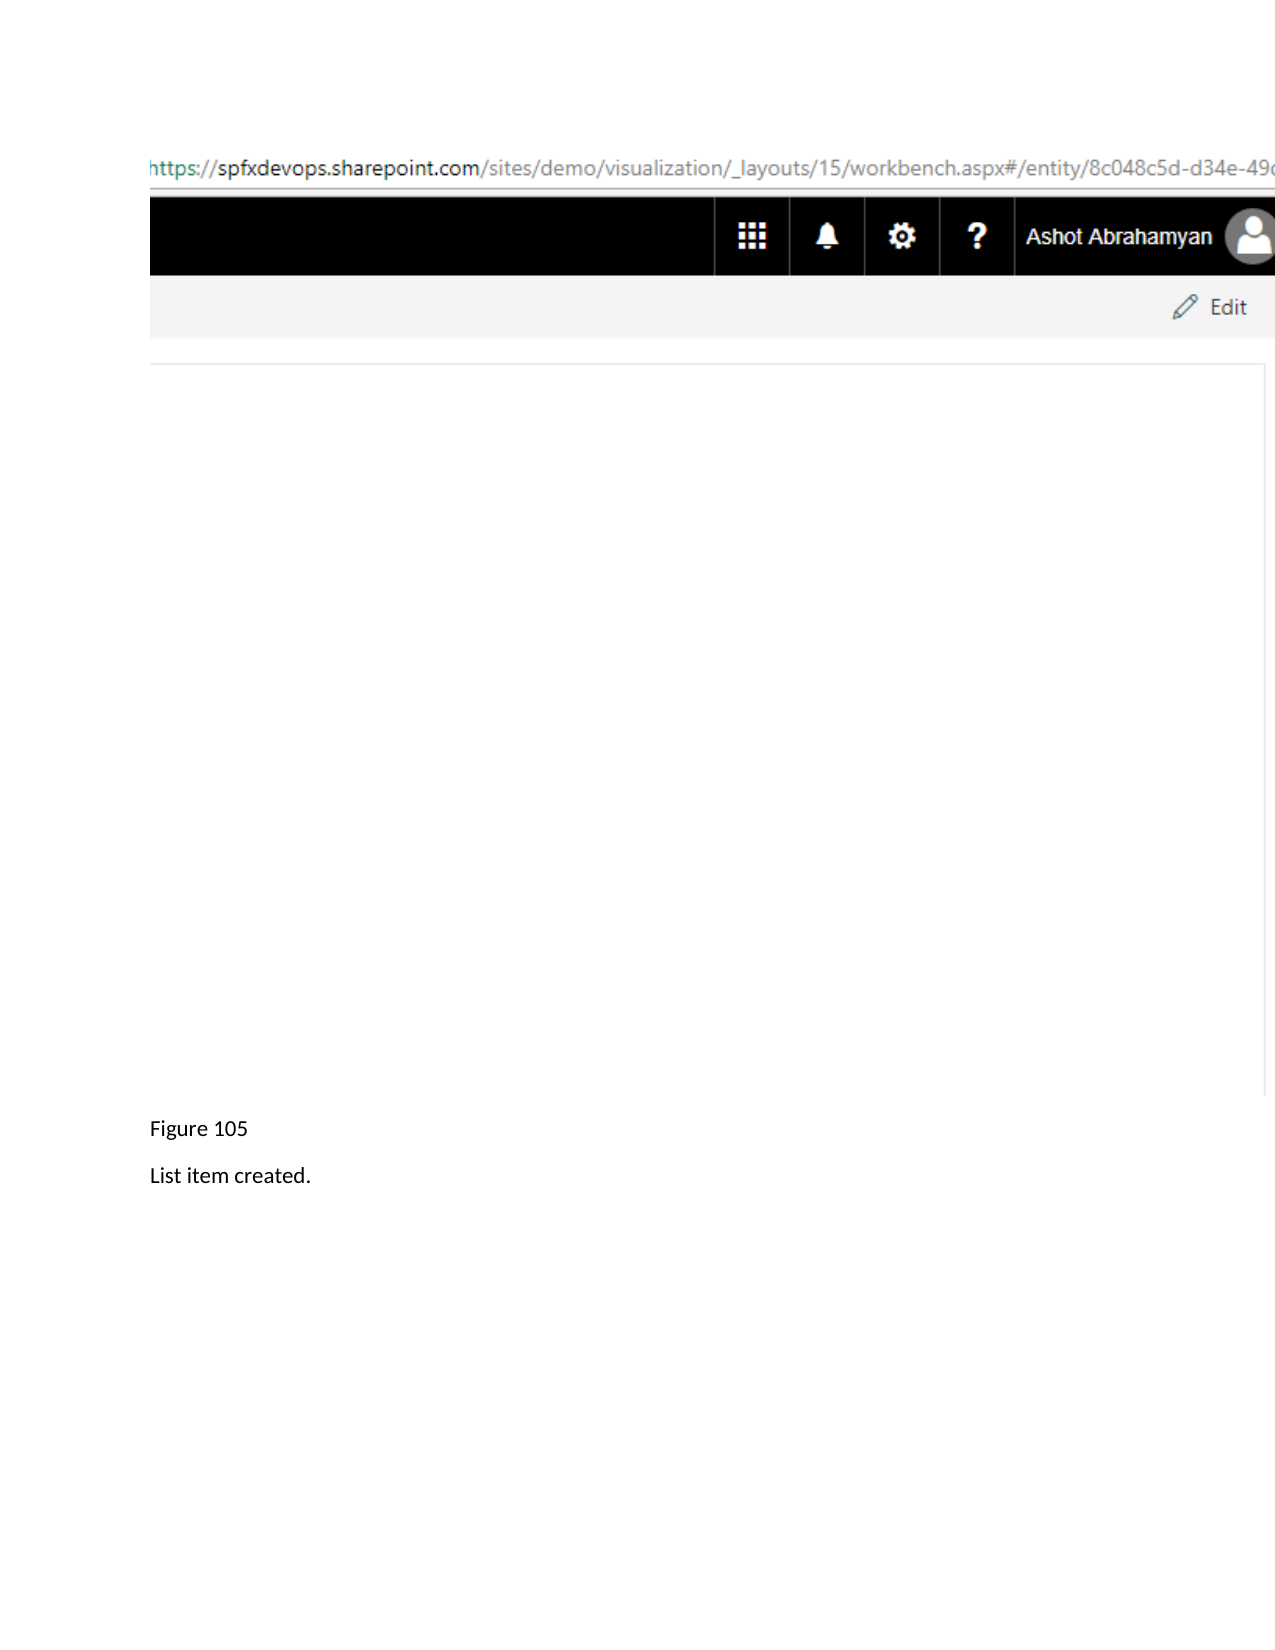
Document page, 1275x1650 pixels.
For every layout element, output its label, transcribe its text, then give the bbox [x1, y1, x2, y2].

text Figure 105 [150, 1114, 1125, 1142]
text List item created. [150, 1161, 1125, 1189]
picture [150, 150, 1275, 1096]
